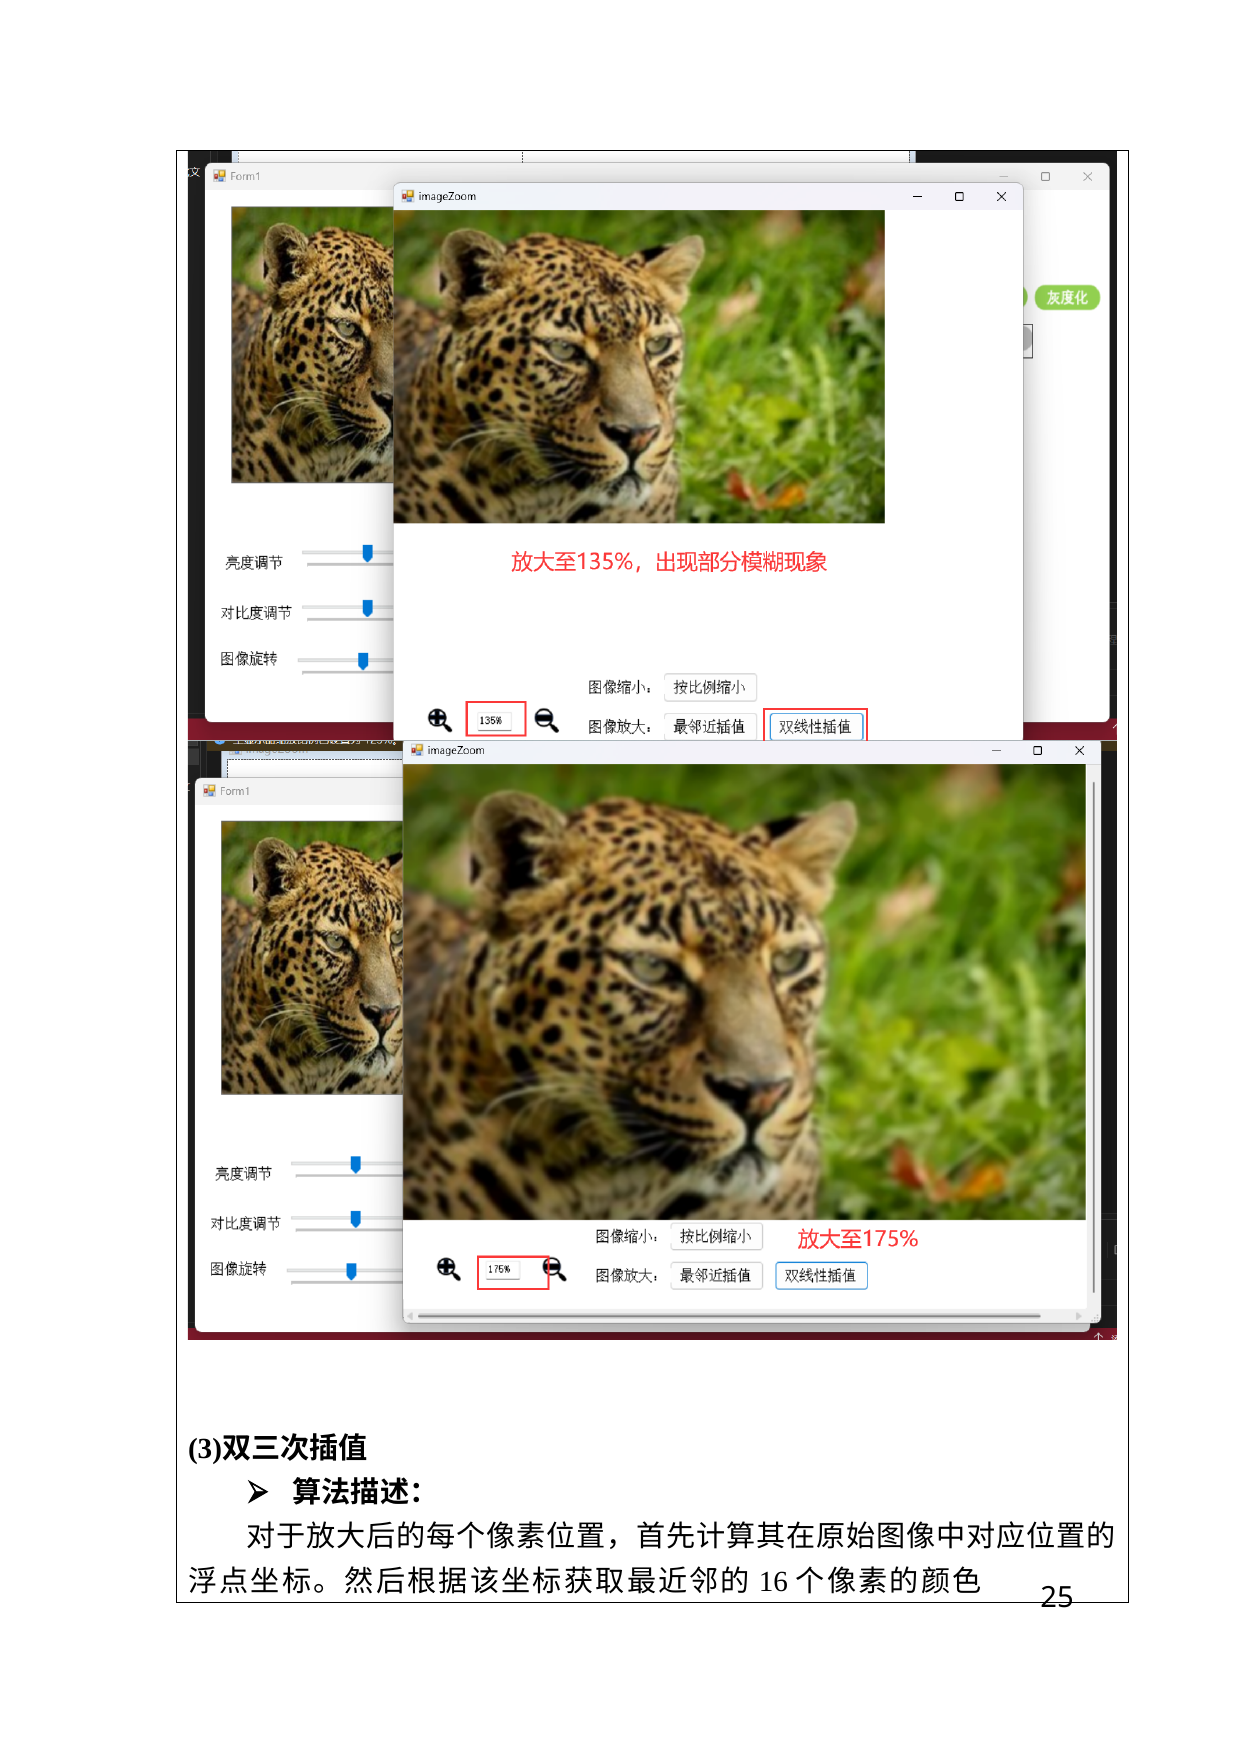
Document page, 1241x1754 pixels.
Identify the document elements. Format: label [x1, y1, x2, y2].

table_cell [177, 151, 1128, 1602]
picture [187, 151, 1117, 1340]
